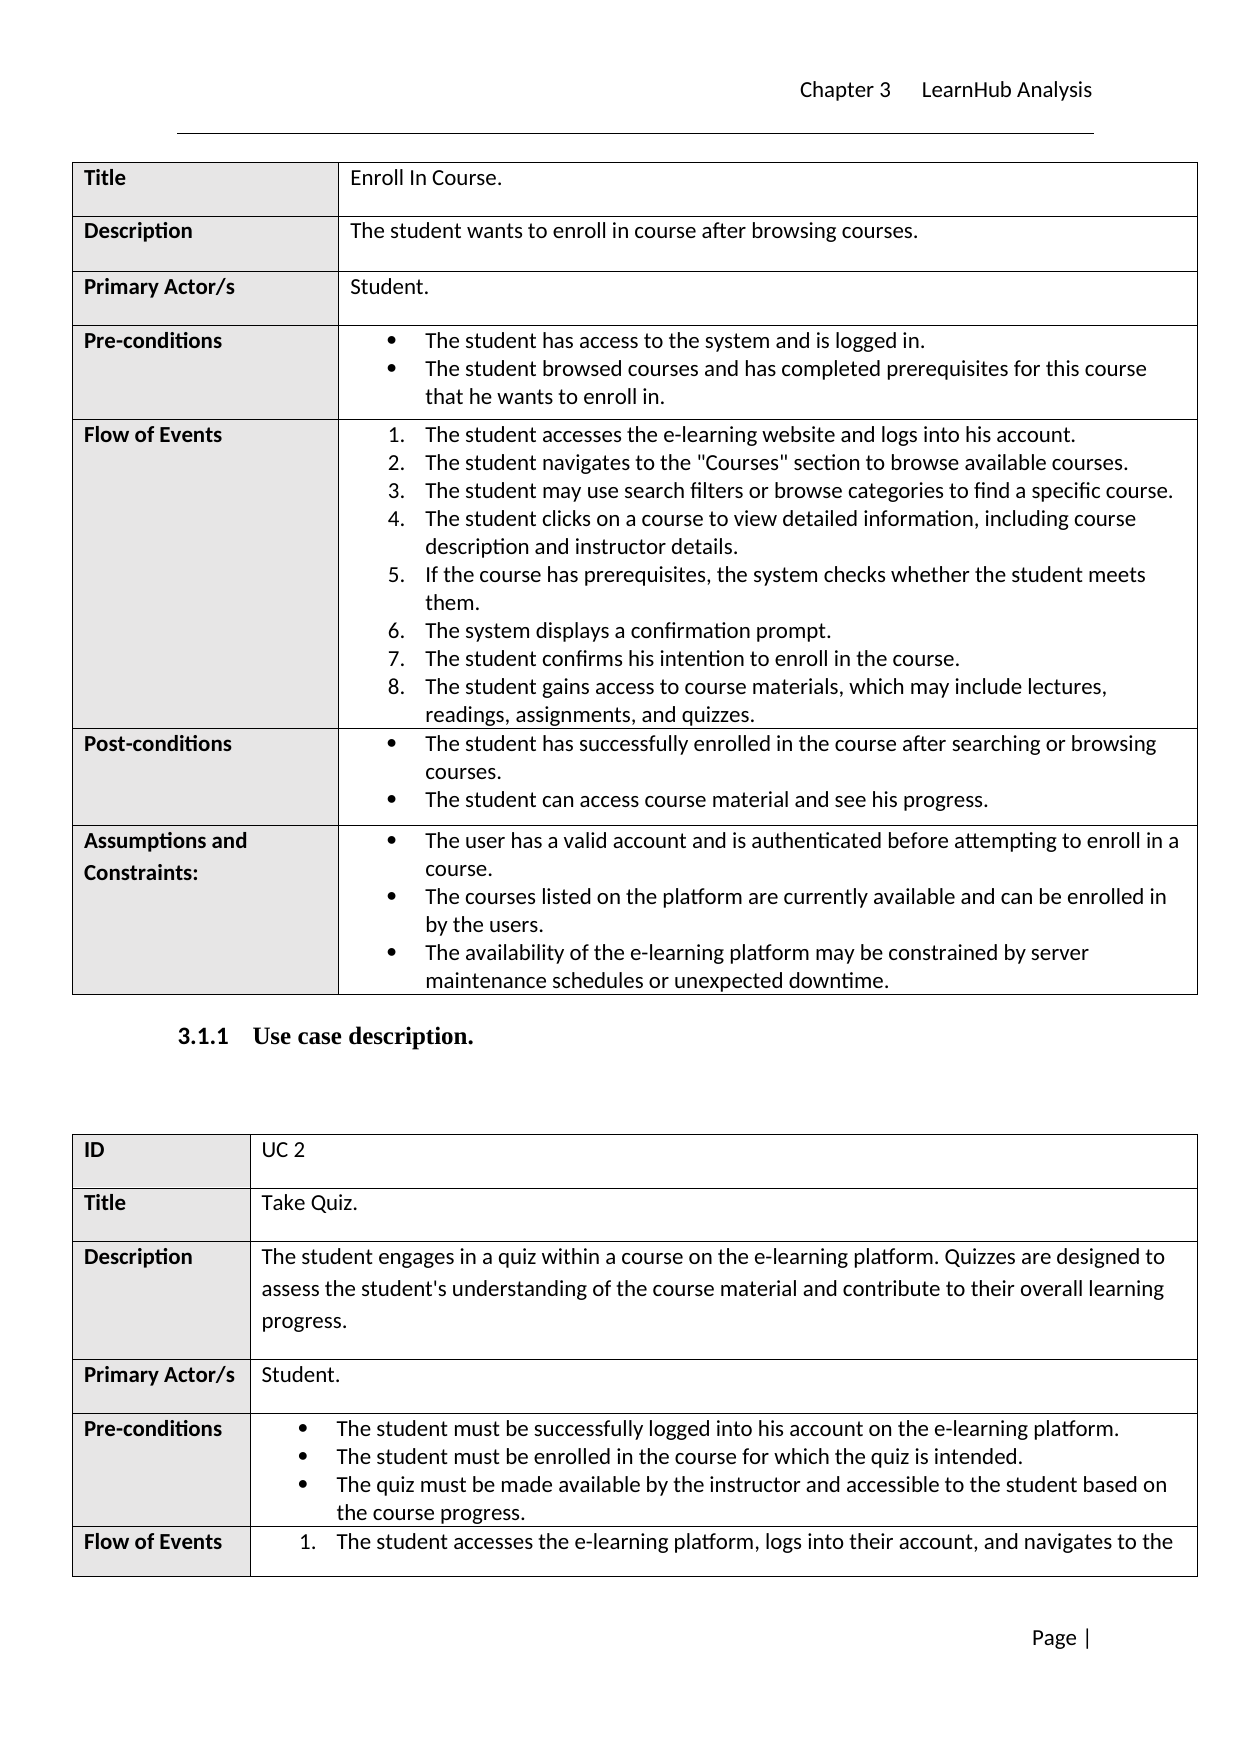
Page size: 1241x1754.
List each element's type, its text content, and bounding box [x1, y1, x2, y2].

table_cell Assumptions and Constraints: [73, 826, 338, 994]
table_cell The student accesses the e-learning website and logs into his account. The student navigates to the "Courses" section to browse available courses. The student may use search filters or browse categories to find a specific course. The student clicks on a course to view detailed information, including course description and instructor details. If the course has prerequisites, the system checks whether the student meets them. The system displays a confirmation prompt. The student confirms his intention to enroll in the course. The student gains access to course materials, which may include lectures, readings, assignments, and quizzes. [339, 420, 1197, 728]
table_cell Pre-conditions [73, 1414, 250, 1526]
list Use case description. [177, 1020, 1092, 1051]
table_cell Enroll In Course. [339, 163, 1197, 216]
table_cell Flow of Events [73, 1527, 250, 1576]
table_cell The student engages in a quiz within a course on the e-learning platform. Quizzes are designed to assess the student's understanding of the course material and contribute to their overall learning progress. [251, 1242, 1197, 1359]
table_header UC 2 [251, 1135, 1197, 1187]
table_cell Title [73, 1189, 250, 1241]
table_cell The student has successfully enrolled in the course after searching or browsing courses. The student can access course material and see his progress. [339, 729, 1197, 825]
table_cell Primary Actor/s [73, 1360, 250, 1413]
table_header ID [73, 1135, 250, 1187]
table_cell The user has a valid account and is authenticated before attempting to enroll in a course. The courses listed on the platform are currently available and can be enrolled in by the users. The availability of the e-learning platform may be constrained by server maintenance schedules or unexpected downtime. [339, 826, 1197, 994]
table_cell Take Quiz. [251, 1189, 1197, 1241]
table_cell Student. [251, 1360, 1197, 1413]
table_cell The student has access to the system and is logged in. The student browsed courses and has completed prerequisites for this course that he wants to enroll in. [339, 326, 1197, 419]
table_cell Post-conditions [73, 729, 338, 825]
table_cell The student wants to enroll in course after browsing courses. [339, 217, 1197, 271]
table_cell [251, 1527, 1197, 1576]
table_cell Title [73, 163, 338, 216]
table_cell Primary Actor/s [73, 272, 338, 325]
table_cell Description [73, 217, 338, 271]
table_cell Flow of Events [73, 420, 338, 728]
table_cell The student must be successfully logged into his account on the e-learning platform. The student must be enrolled in the course for which the quiz is intended. The quiz must be made available by the instructor and accessible to the student based on the course progress. [251, 1414, 1197, 1526]
table_cell Pre-conditions [73, 326, 338, 419]
table_cell Description [73, 1242, 250, 1359]
table_cell Student. [339, 272, 1197, 325]
